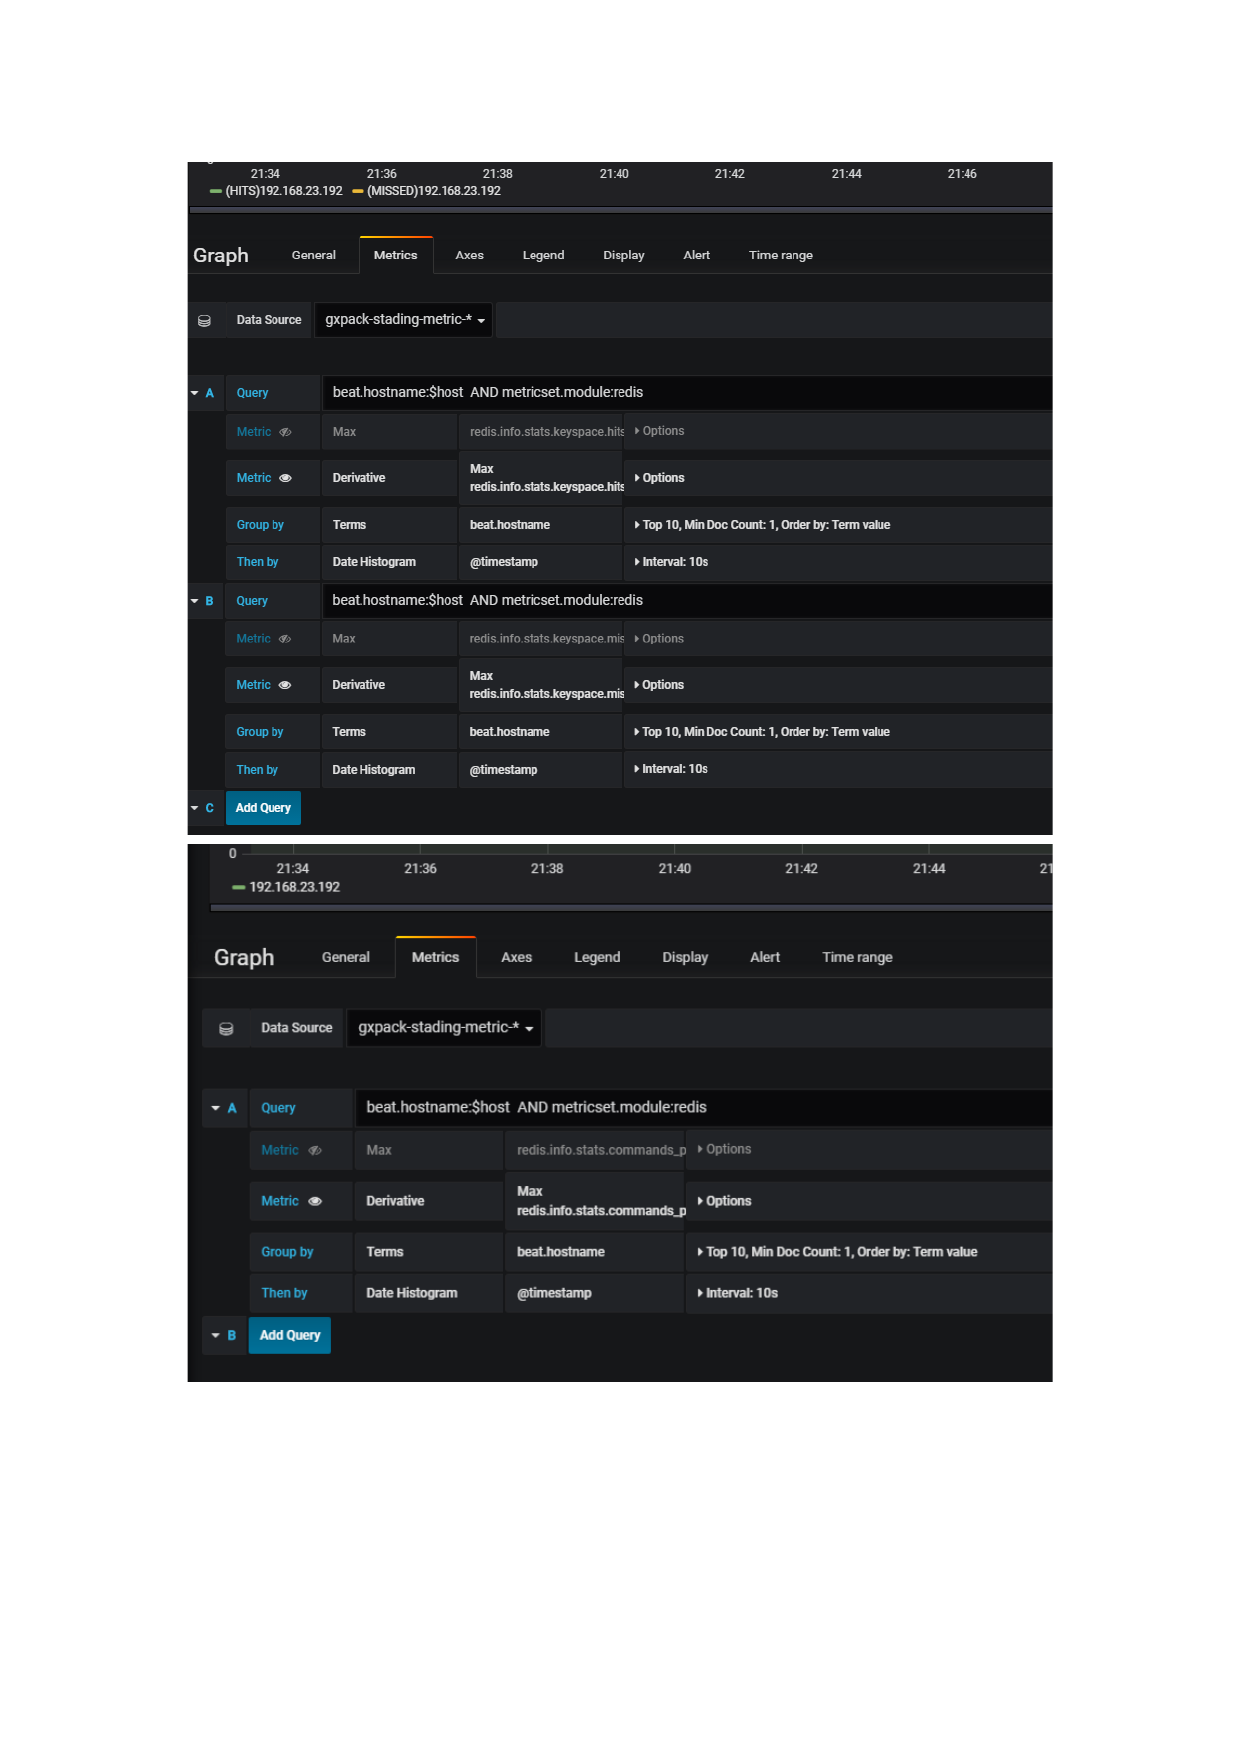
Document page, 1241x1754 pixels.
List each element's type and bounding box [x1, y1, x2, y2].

picture [187, 162, 1053, 835]
picture [187, 844, 1053, 1382]
